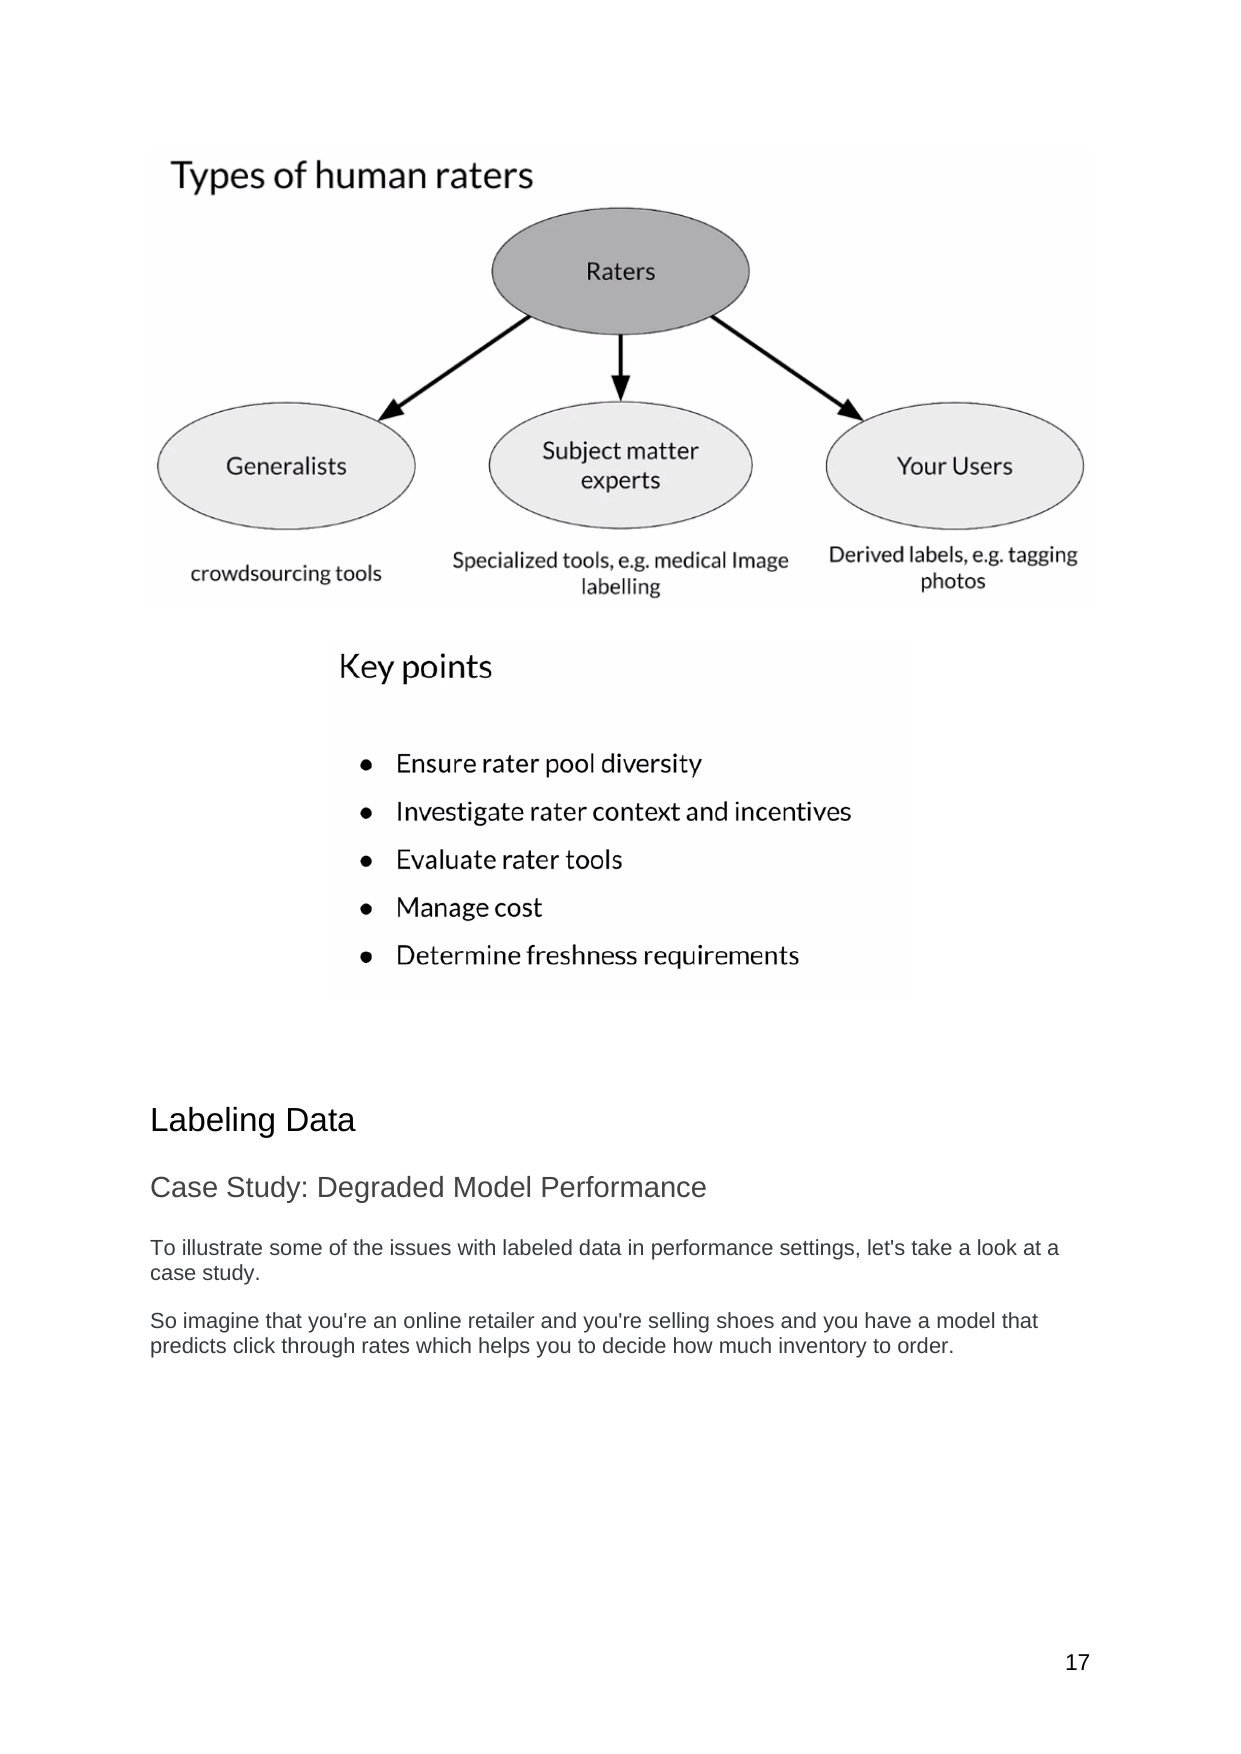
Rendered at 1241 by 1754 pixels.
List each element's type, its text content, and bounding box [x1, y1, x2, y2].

picture [331, 642, 909, 999]
subtitle Labeling Data [150, 1100, 1090, 1139]
text So imagine that you're an online retailer and you're selling shoes and you have a model that predicts click through rates which helps you to decide how much inventory to order. [150, 1308, 1090, 1358]
subtitle Case Study: Degraded Model Performance [150, 1170, 1090, 1203]
picture [150, 150, 1091, 609]
text To illustrate some of the issues with labeled data in performance settings, let's take a look at a case study. [150, 1235, 1090, 1285]
